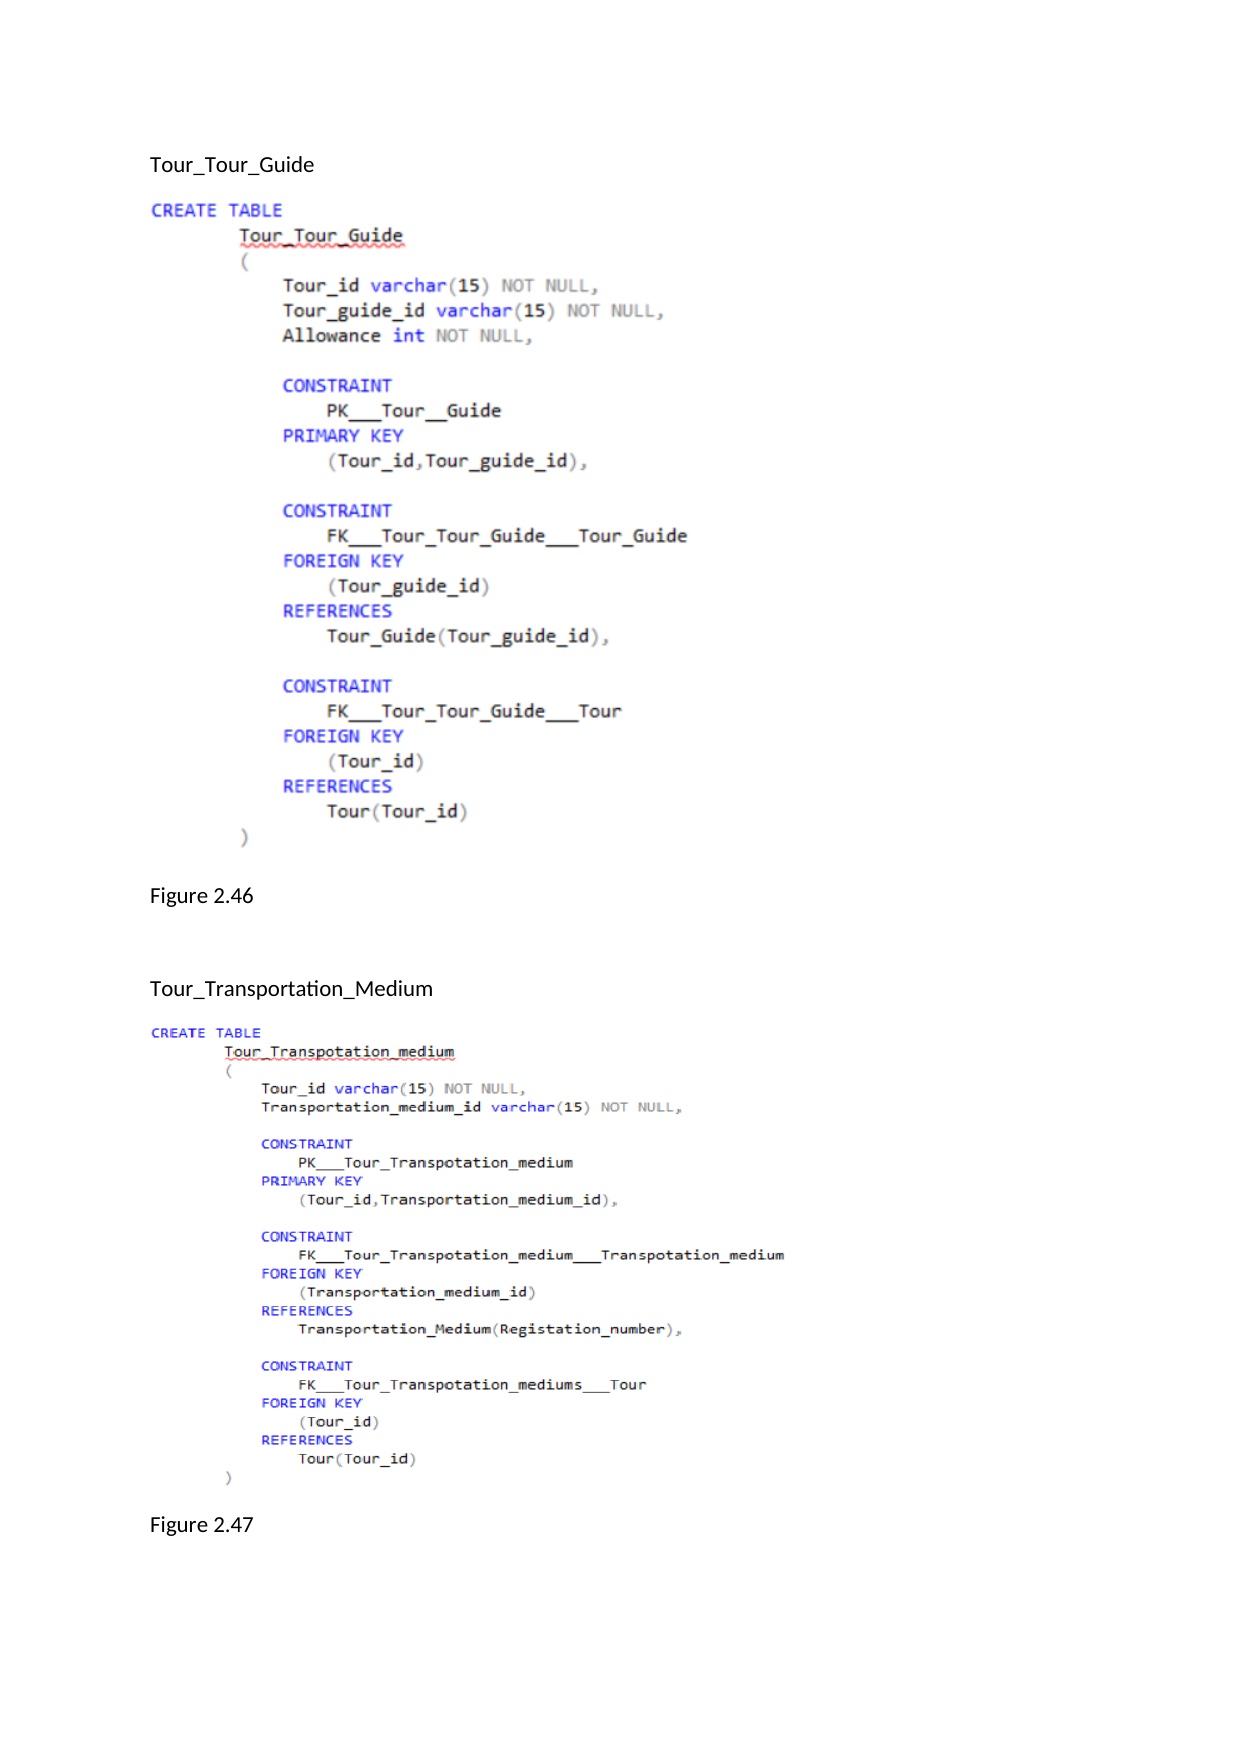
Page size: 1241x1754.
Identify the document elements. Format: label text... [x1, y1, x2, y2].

picture [150, 1021, 1125, 1492]
text Tour_Transportation_Medium [150, 974, 1090, 1002]
text Figure 2.46 [150, 881, 1090, 909]
text Figure 2.47 [150, 1510, 1090, 1538]
text Tour_Tour_Guide [150, 150, 1090, 178]
picture [150, 196, 1017, 862]
